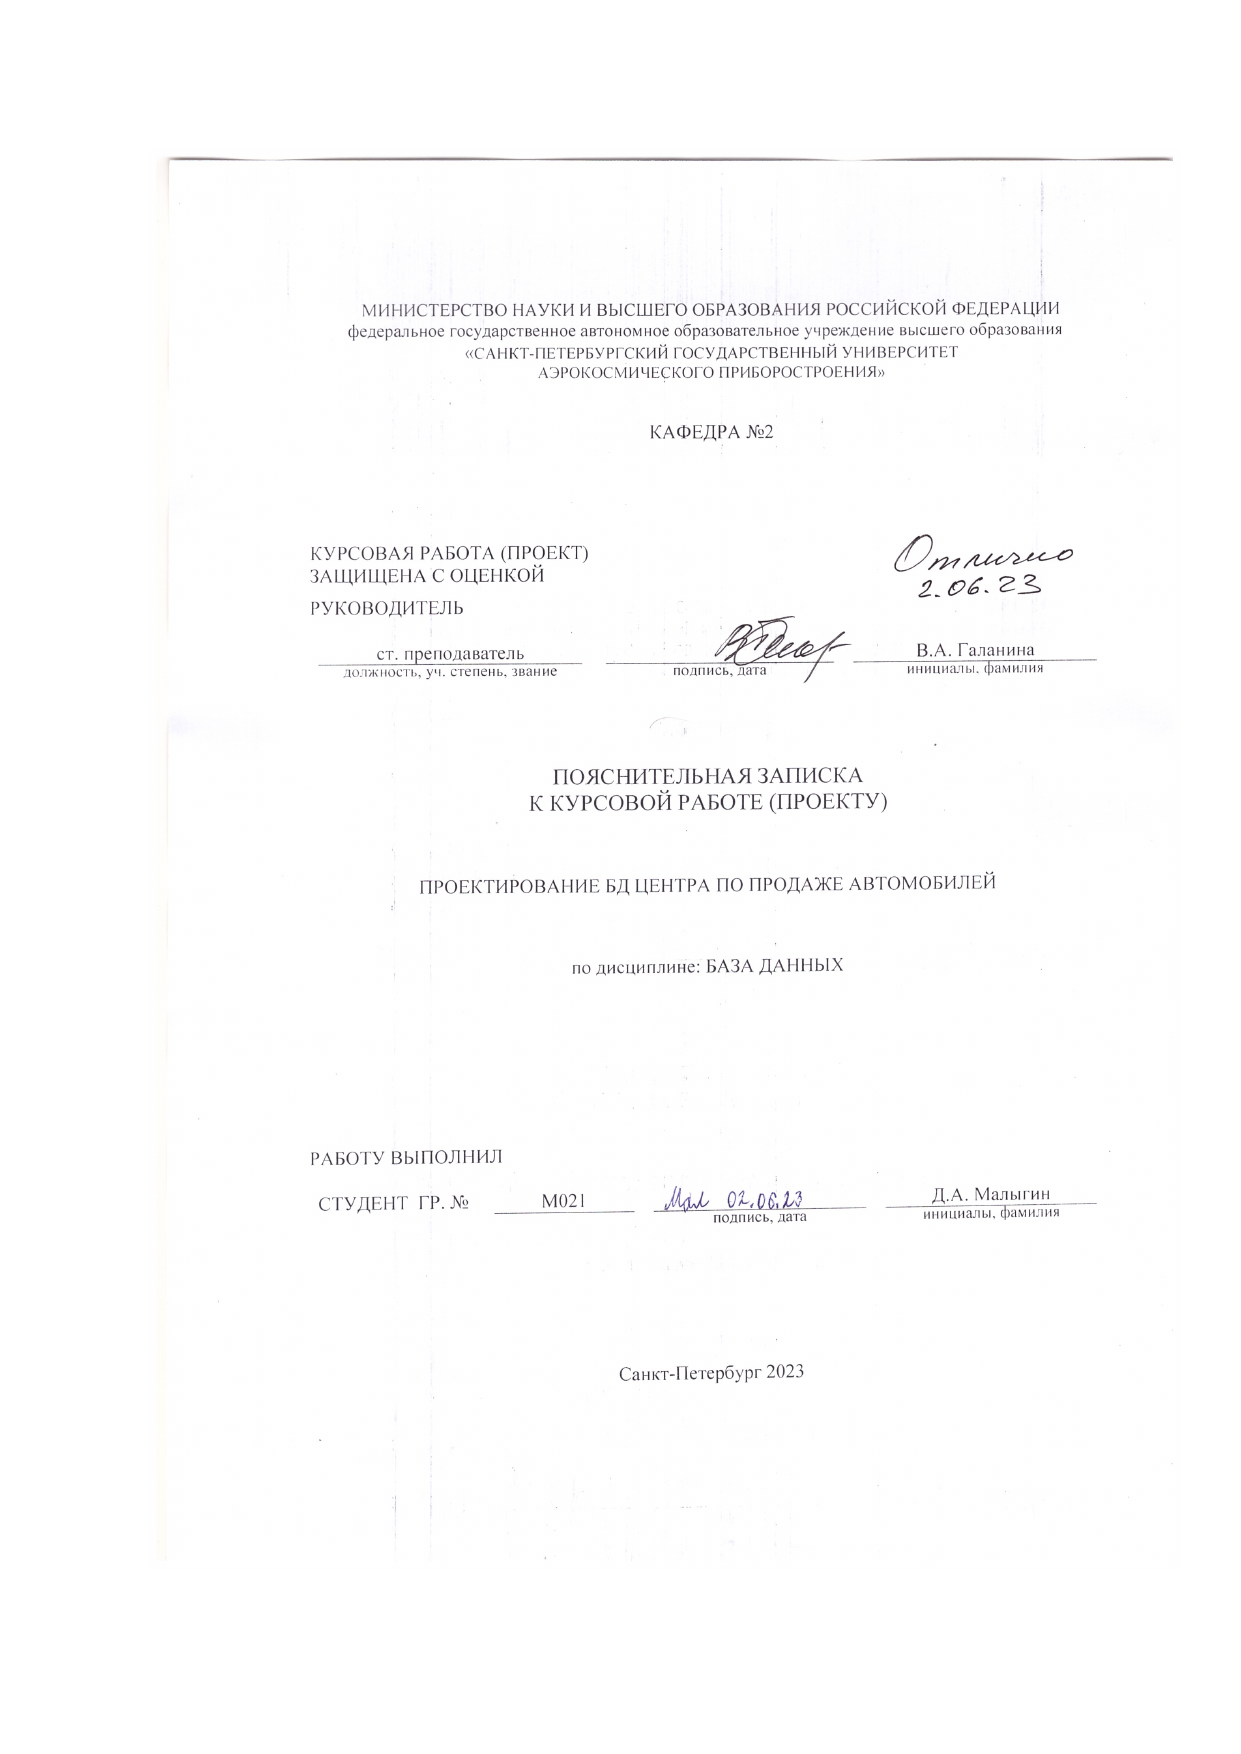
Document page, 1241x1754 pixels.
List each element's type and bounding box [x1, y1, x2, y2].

picture [147, 147, 1182, 1570]
